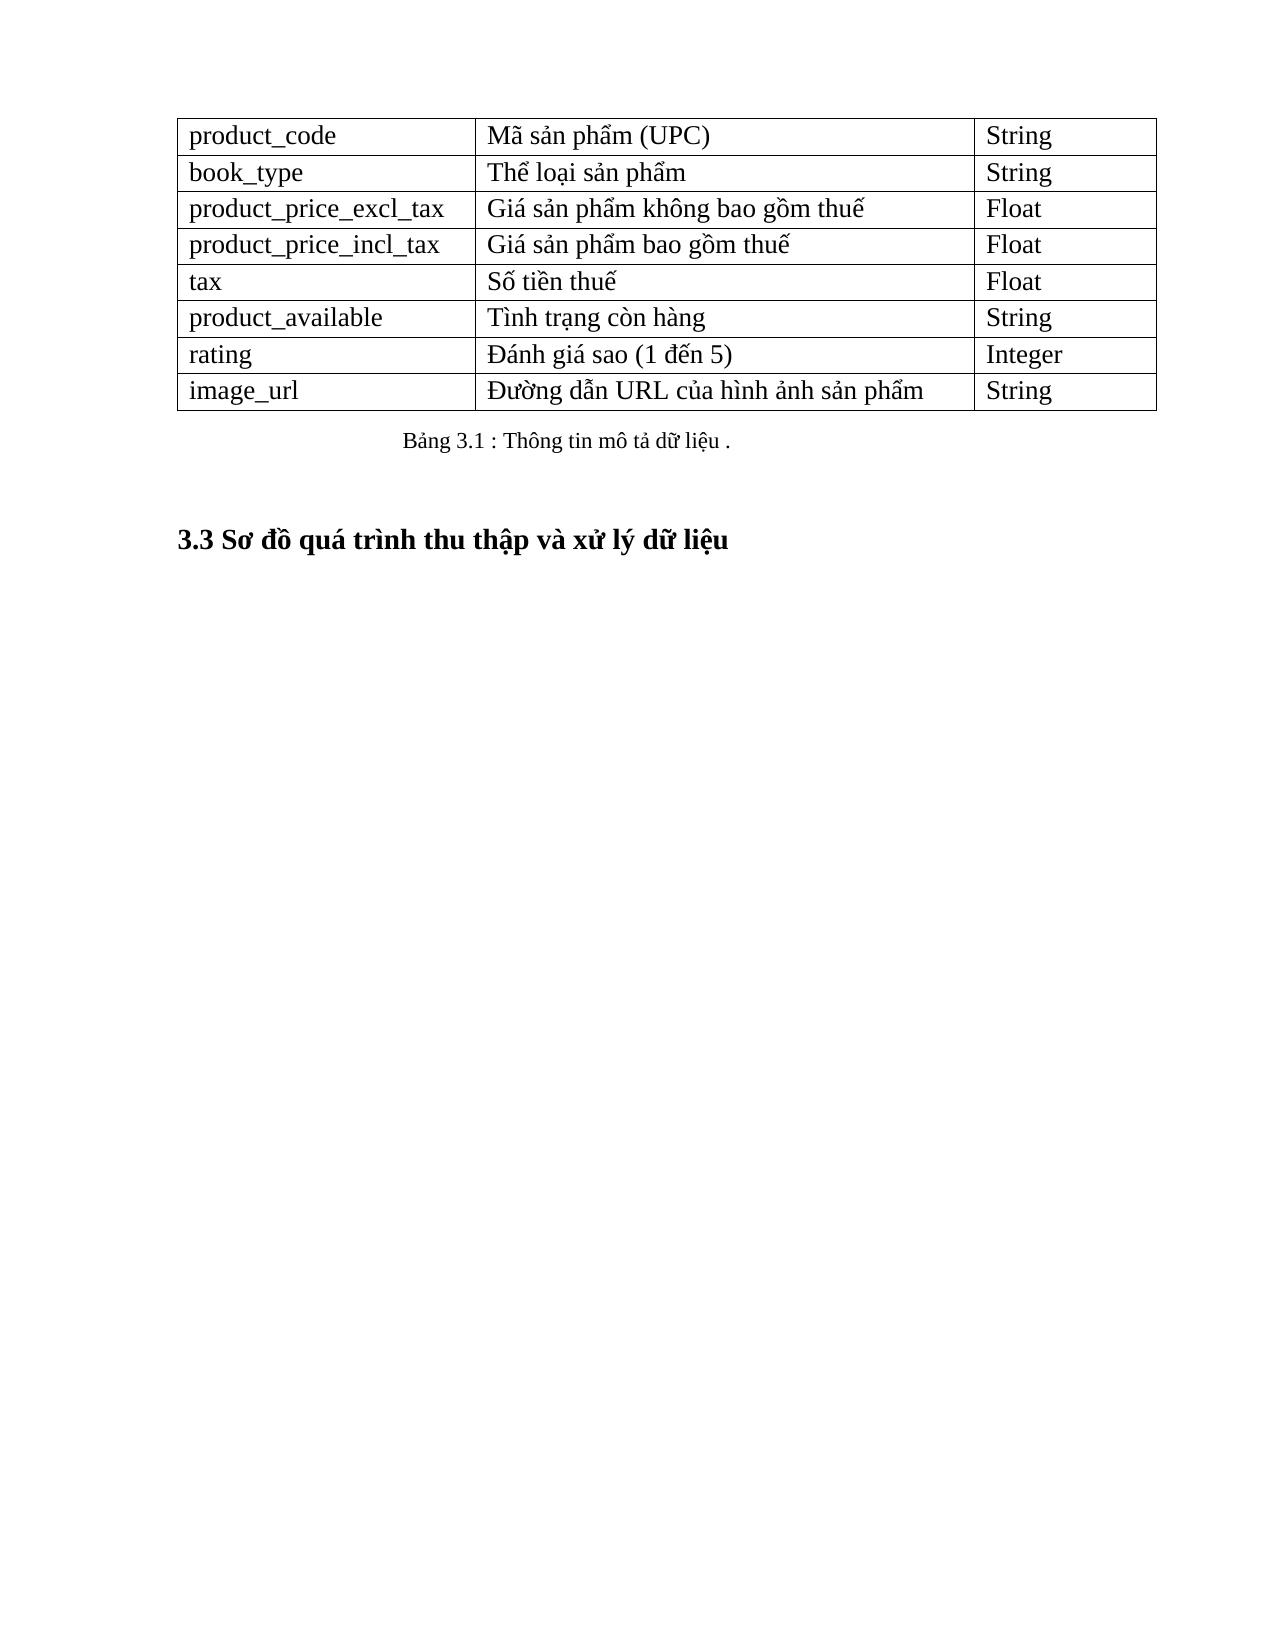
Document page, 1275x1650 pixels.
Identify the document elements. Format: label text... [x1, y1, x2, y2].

table_cell product_code [178, 119, 475, 154]
table_cell book_type [178, 156, 475, 191]
table_cell Tình trạng còn hàng [476, 301, 974, 337]
table_cell Đánh giá sao (1 đến 5) [476, 338, 974, 373]
table_cell Giá sản phẩm không bao gồm thuế [476, 192, 974, 227]
table_cell String [975, 156, 1156, 191]
table_cell String [975, 374, 1156, 410]
table_cell Số tiền thuế [476, 265, 974, 300]
table_cell Đường dẫn URL của hình ảnh sản phẩm [476, 374, 974, 410]
table_cell tax [178, 265, 475, 300]
table_cell Float [975, 265, 1156, 300]
table_cell String [975, 301, 1156, 337]
table_cell image_url [178, 374, 475, 410]
table_cell Mã sản phẩm (UPC) [476, 119, 974, 154]
table_cell Float [975, 229, 1156, 264]
table_cell Float [975, 192, 1156, 227]
table_cell Thể loại sản phẩm [476, 156, 974, 191]
table_cell Integer [975, 338, 1156, 373]
table_cell rating [178, 338, 475, 373]
table_cell Giá sản phẩm bao gồm thuế [476, 229, 974, 264]
text Bảng 3.1 : Thông tin mô tả dữ liệu . [177, 427, 1157, 454]
table_cell product_price_excl_tax [178, 192, 475, 227]
subtitle 3.3 Sơ đồ quá trình thu thập và xử lý dữ liệu [177, 522, 1157, 556]
table_cell product_available [178, 301, 475, 337]
table_cell String [975, 119, 1156, 154]
table_cell product_price_incl_tax [178, 229, 475, 264]
